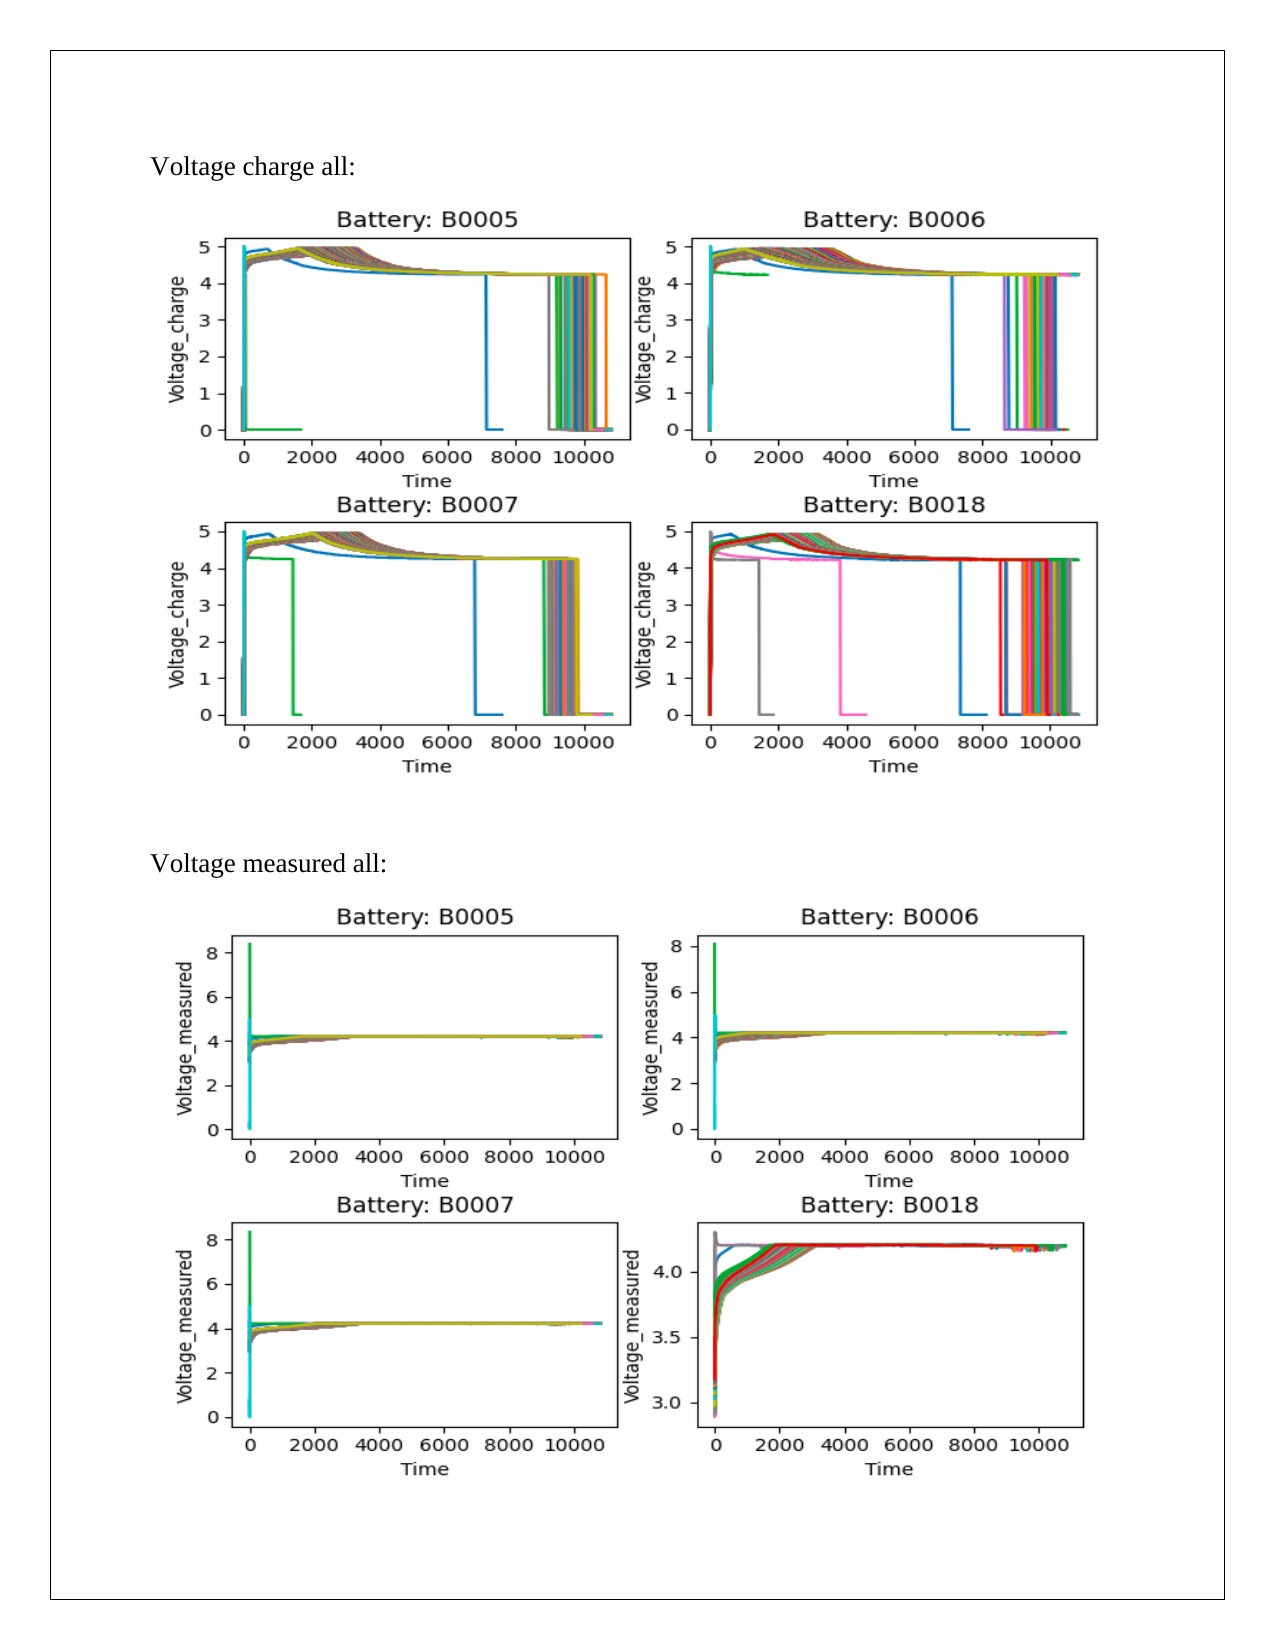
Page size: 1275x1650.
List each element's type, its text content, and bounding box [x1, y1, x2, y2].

text Voltage measured all: [150, 847, 1125, 878]
picture [150, 893, 1125, 1485]
text Voltage charge all: [150, 150, 1125, 181]
picture [150, 196, 1125, 788]
